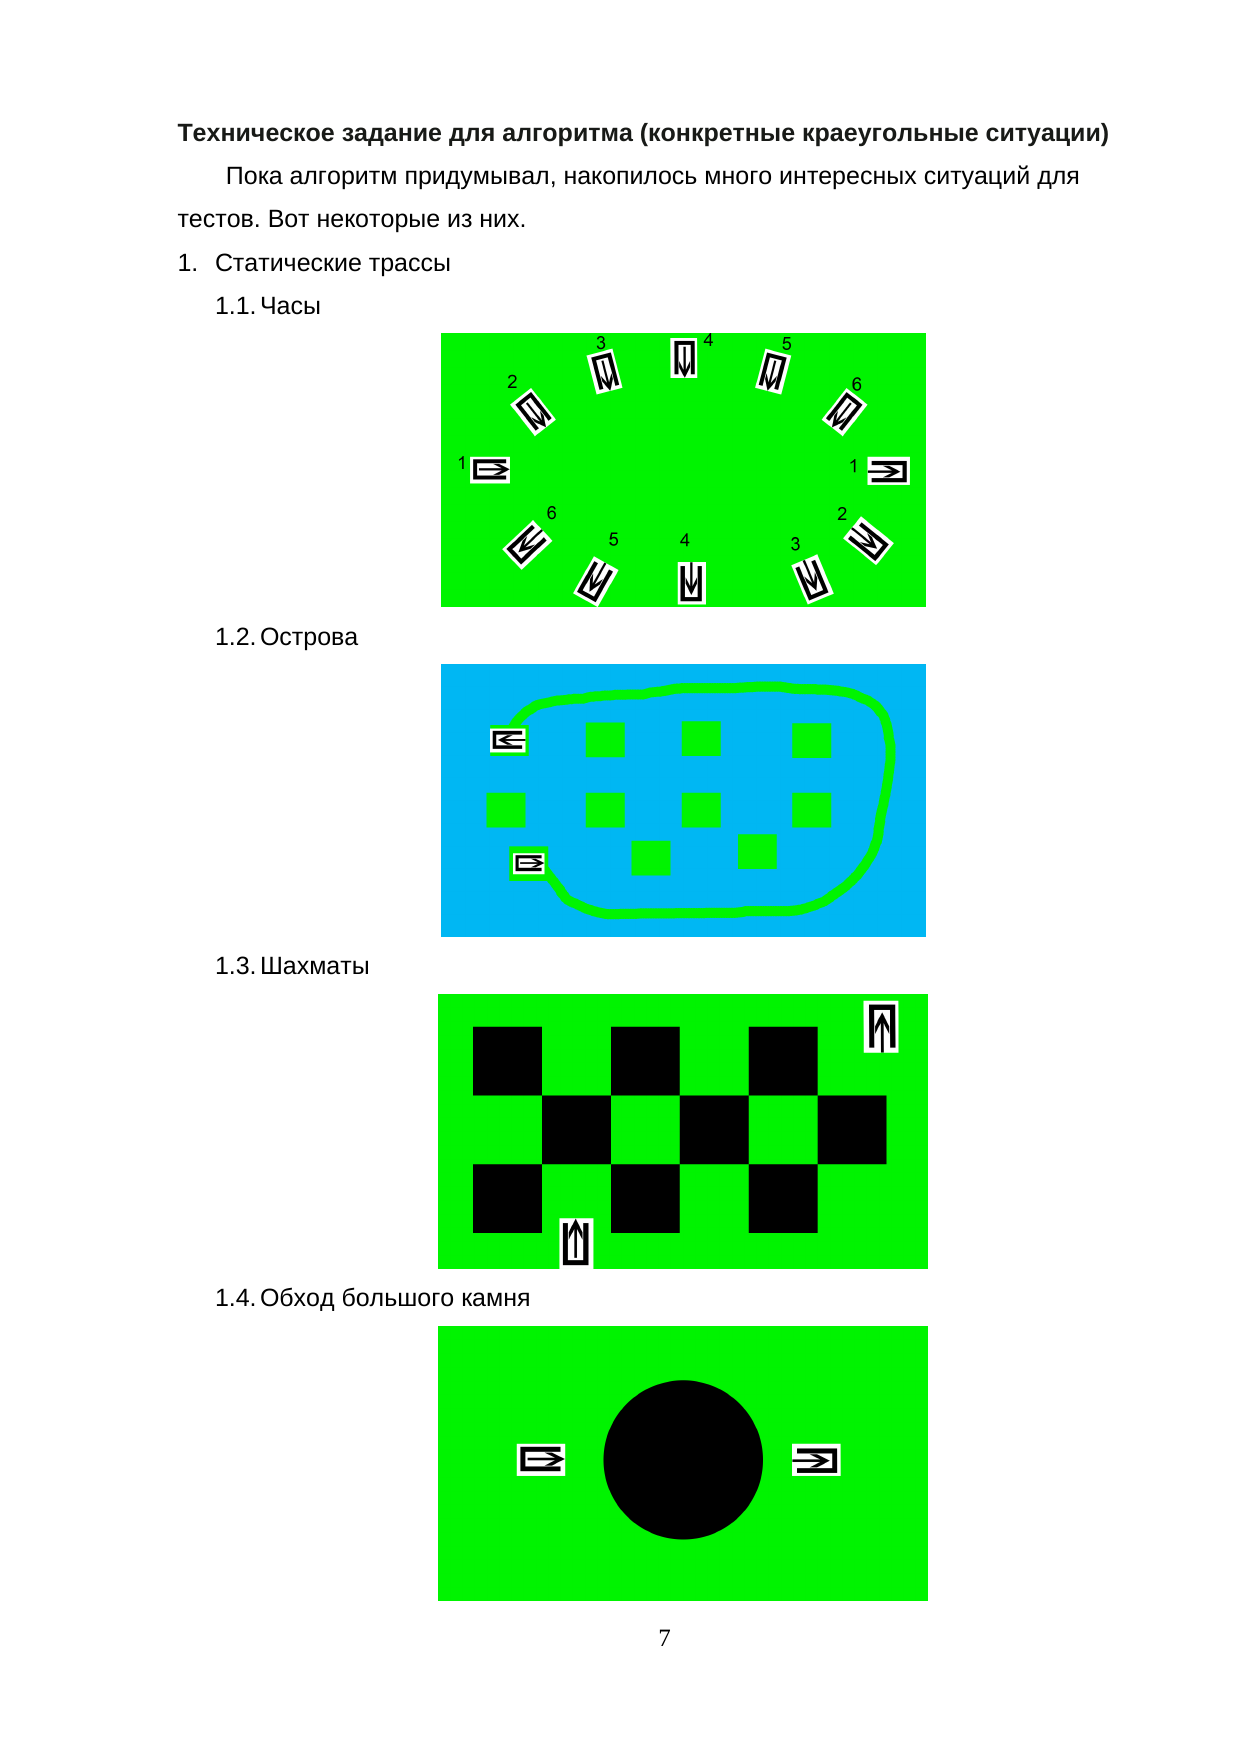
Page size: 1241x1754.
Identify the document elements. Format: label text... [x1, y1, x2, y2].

picture [586, 793, 624, 827]
picture [438, 1326, 928, 1601]
picture [793, 724, 831, 757]
picture [441, 333, 926, 607]
list Часы [215, 291, 1152, 319]
picture [739, 835, 776, 868]
list Острова [215, 621, 1152, 650]
list Статические трассы [177, 247, 1152, 276]
list Шахматы [215, 951, 1152, 980]
picture [793, 793, 831, 827]
list Обход большого камня [215, 1283, 1152, 1312]
picture [491, 682, 895, 919]
picture [586, 723, 624, 757]
picture [682, 793, 720, 827]
picture [632, 841, 670, 875]
text Пока алгоритм придумывал, накопилось много интересных ситуаций для тестов. Вот некоторые из них. [177, 161, 1152, 233]
picture [487, 793, 525, 827]
text Техническое задание для алгоритма (конкретные краеугольные ситуации) [177, 118, 1152, 147]
picture [682, 722, 720, 755]
picture [438, 994, 928, 1269]
